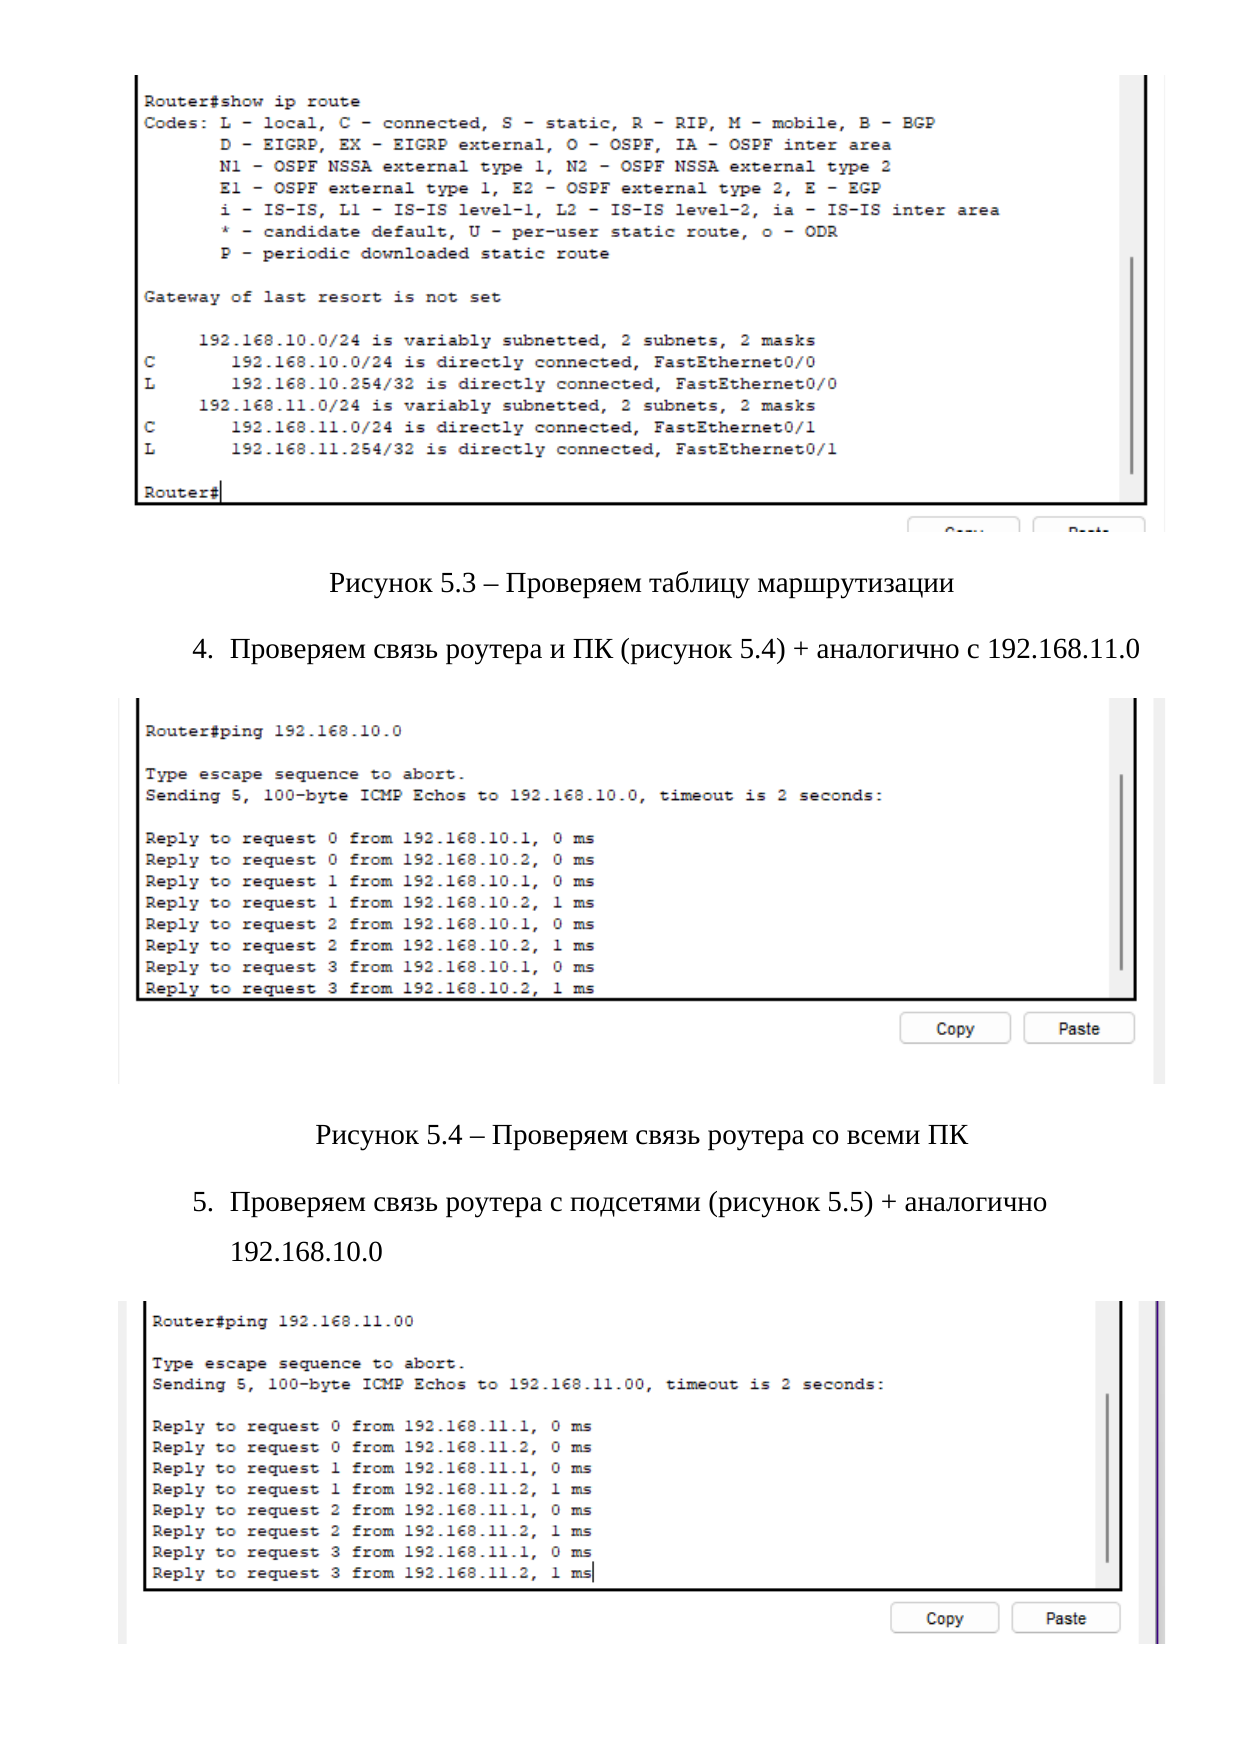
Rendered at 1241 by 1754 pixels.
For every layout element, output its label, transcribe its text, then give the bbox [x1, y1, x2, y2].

list Проверяем связь роутера с подсетями (рисунок 5.5) + аналогично 192.168.10.0 [192, 1184, 1165, 1268]
picture [118, 698, 1166, 1084]
text Рисунок 5.4 – Проверяем связь роутера со всеми ПК [118, 1117, 1165, 1151]
list Проверяем связь роутера и ПК (рисунок 5.4) + аналогично с 192.168.11.0 [192, 632, 1165, 665]
picture [118, 1301, 1166, 1644]
text Рисунок 5.3 – Проверяем таблицу маршрутизации [118, 565, 1165, 598]
picture [118, 75, 1166, 532]
